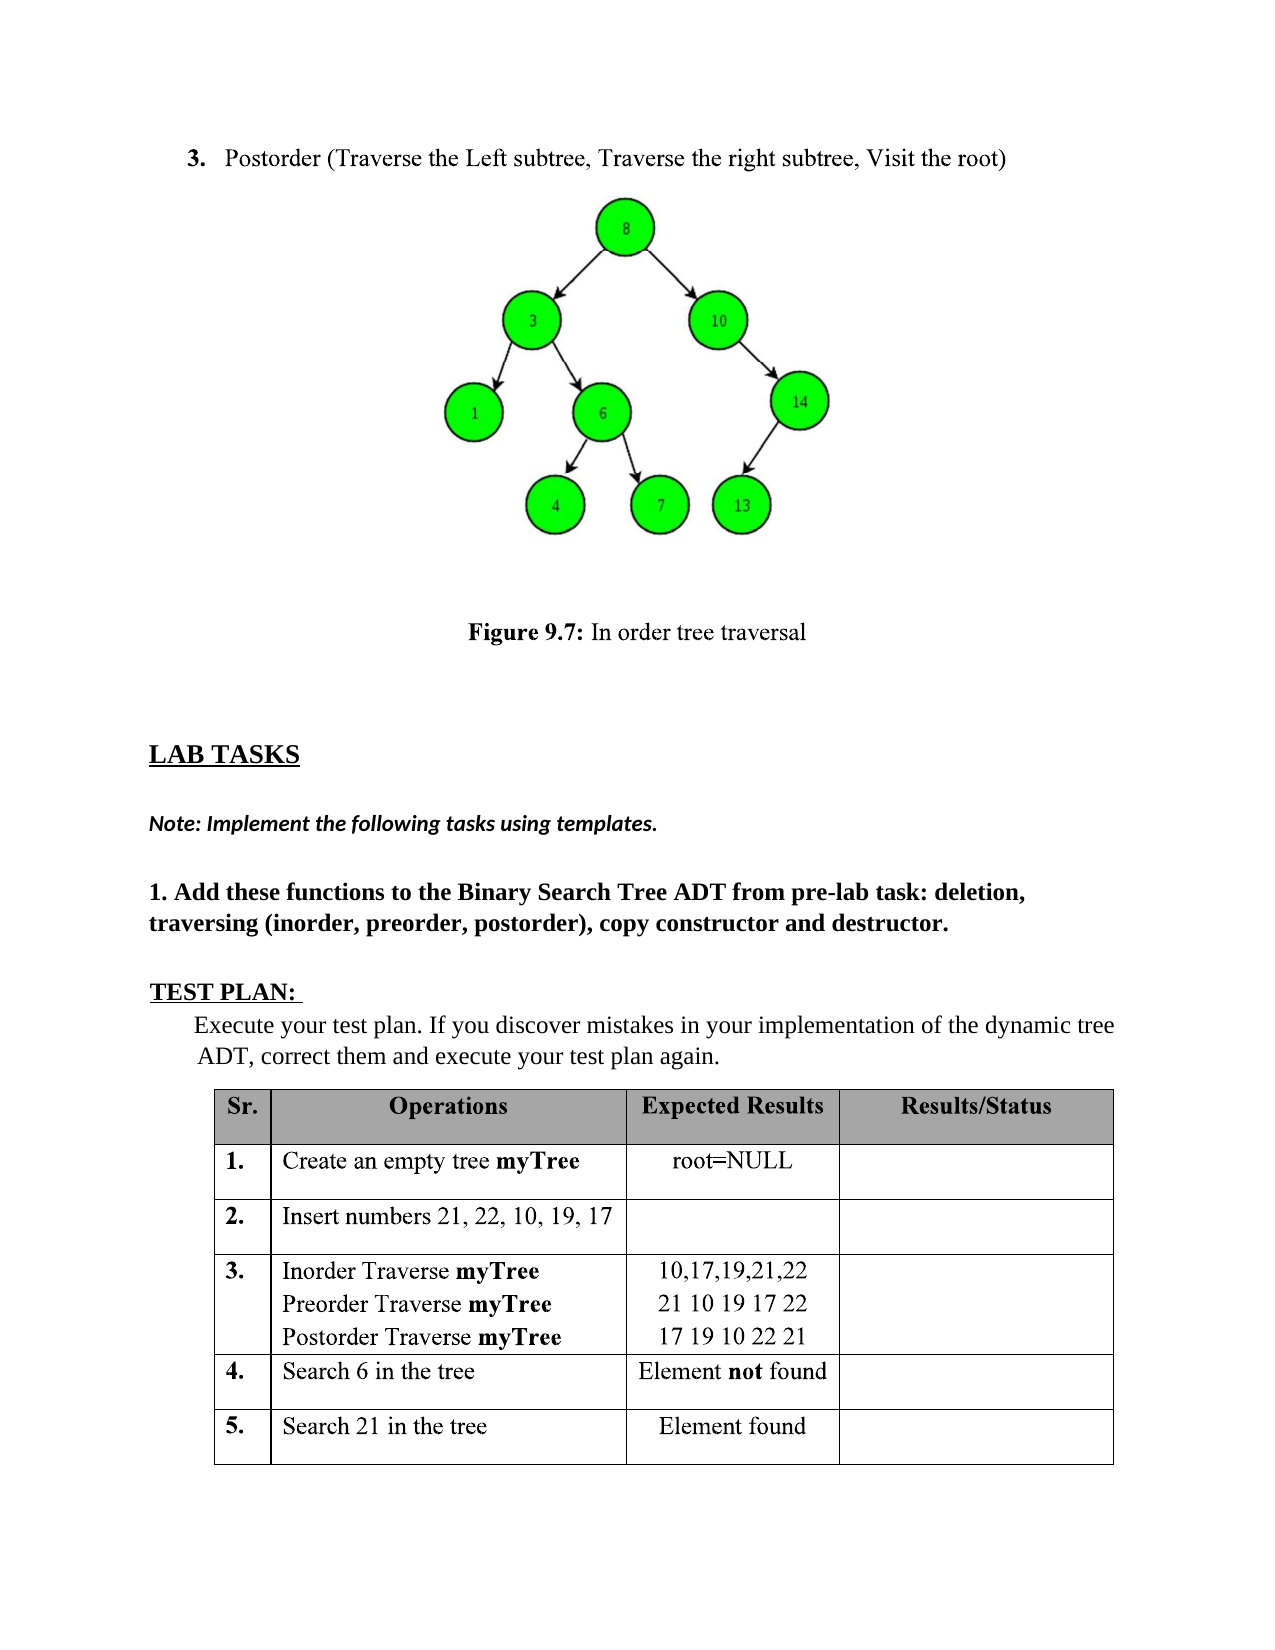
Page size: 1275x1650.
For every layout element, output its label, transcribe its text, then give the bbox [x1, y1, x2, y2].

picture [442, 196, 831, 536]
table_cell [840, 1200, 1113, 1254]
text 1. Add these functions to the Binary Search Tree ADT from pre-lab task: deletion, traversing (inorder, preorder, postorder), copy constructor and destructor. [149, 877, 1125, 937]
text LAB TASKS [149, 738, 1125, 769]
table_cell [627, 1410, 839, 1464]
table_cell [215, 1410, 270, 1464]
table_cell [272, 1410, 626, 1464]
text Note: Implement the following tasks using templates. [149, 809, 1125, 837]
table_cell [272, 1145, 626, 1199]
text Execute your test plan. If you discover mistakes in your implementation of the dynamic tree ADT, correct them and execute your test plan again. [187, 1010, 1125, 1070]
table_cell [840, 1255, 1113, 1354]
table_header [215, 1090, 270, 1144]
table_header [272, 1090, 626, 1144]
text TEST PLAN: [149, 977, 1125, 1005]
table_cell [272, 1200, 626, 1254]
table_cell [215, 1255, 270, 1354]
table_cell [627, 1255, 839, 1354]
table_header [840, 1090, 1113, 1144]
table_cell [215, 1145, 270, 1199]
table_cell [627, 1200, 839, 1254]
table_cell [272, 1355, 626, 1409]
table_cell [215, 1355, 270, 1409]
table_cell [840, 1145, 1113, 1199]
table_cell [272, 1255, 626, 1354]
table_cell [627, 1355, 839, 1409]
table_cell [840, 1410, 1113, 1464]
table_cell [627, 1145, 839, 1199]
table_cell [840, 1355, 1113, 1409]
table_header [627, 1090, 839, 1144]
table_cell [215, 1200, 270, 1254]
